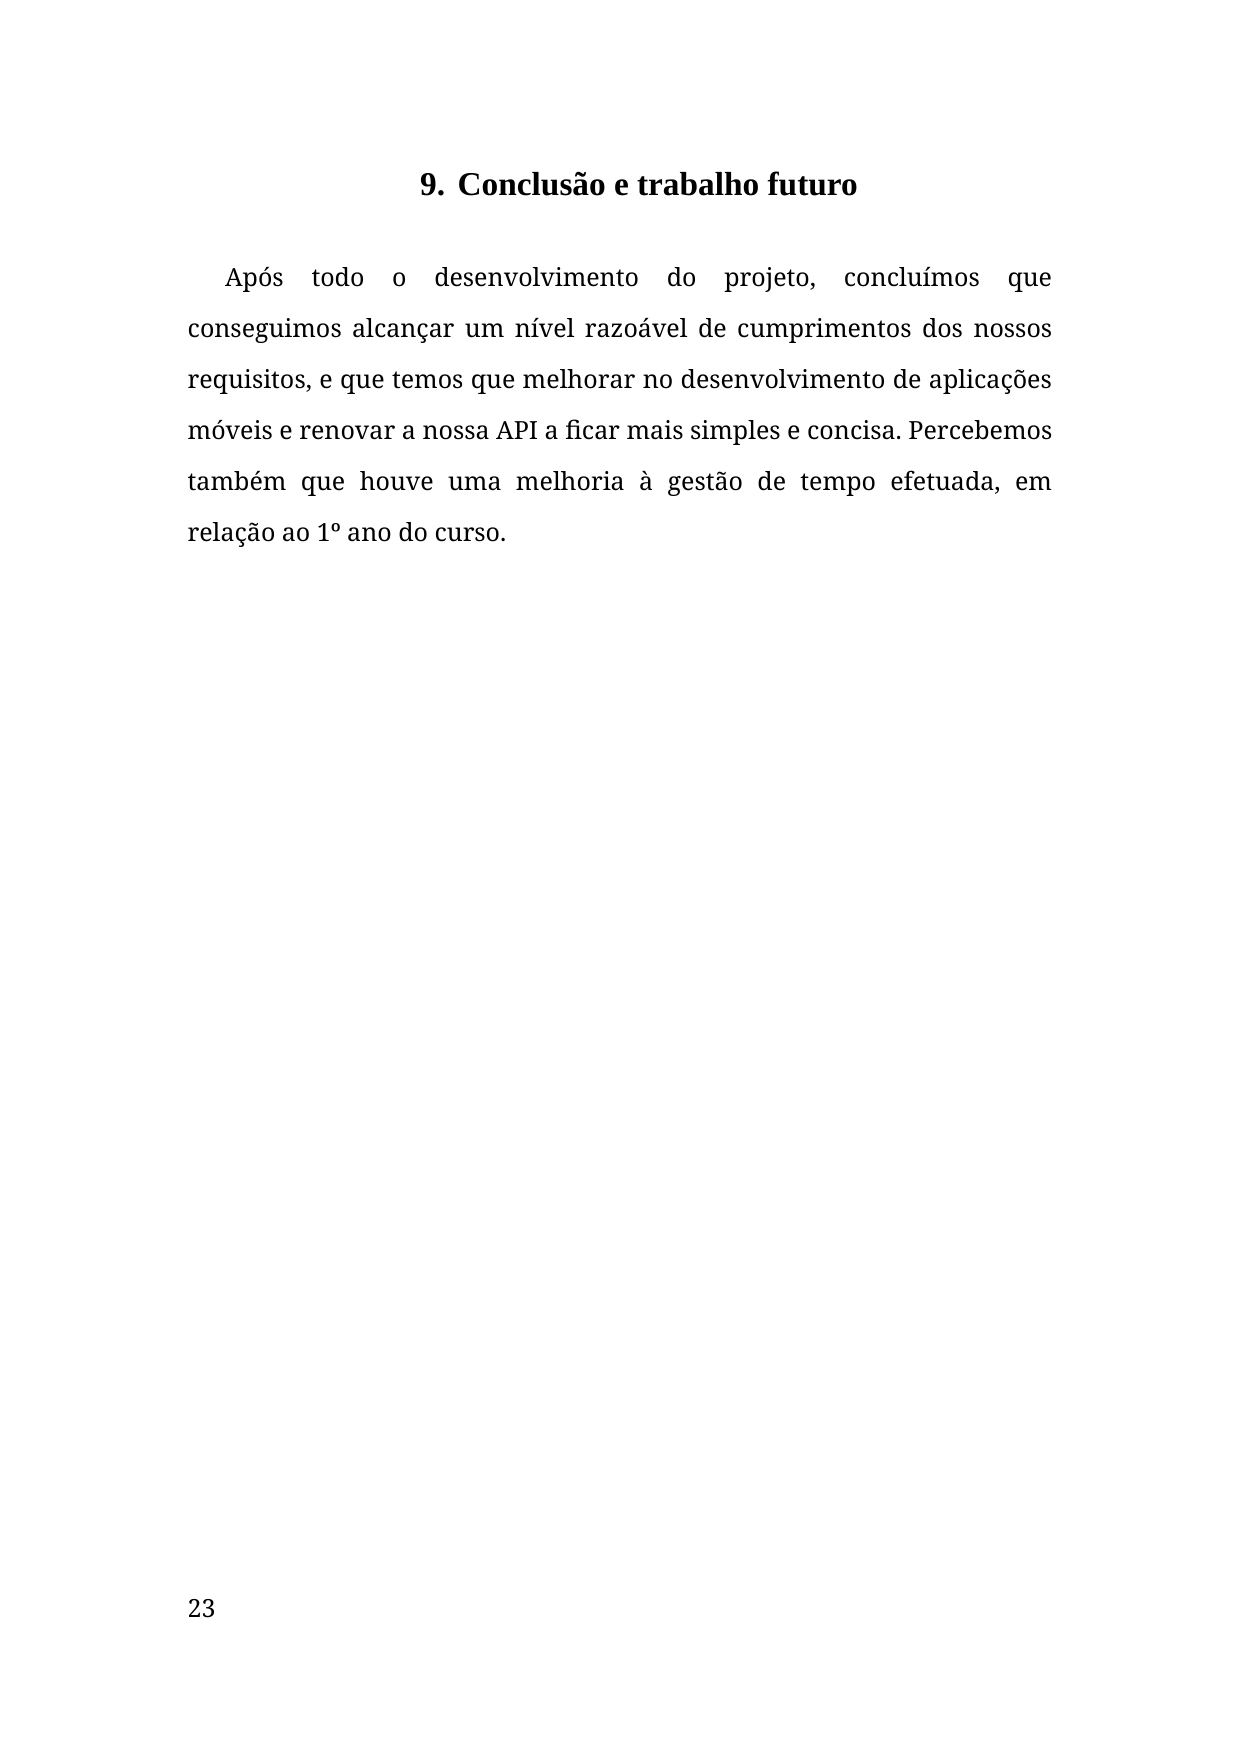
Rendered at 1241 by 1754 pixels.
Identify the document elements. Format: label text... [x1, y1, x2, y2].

text Após todo o desenvolvimento do projeto, concluímos que conseguimos alcançar um nível razoável de cumprimentos dos nossos requisitos, e que temos que melhorar no desenvolvimento de aplicações móveis e renovar a nossa API a ficar mais simples e concisa. Percebemos também que houve uma melhoria à gestão de tempo efetuada, em relação ao 1º ano do curso. [187, 259, 1053, 548]
subtitle Conclusão e trabalho futuro [225, 164, 1053, 203]
